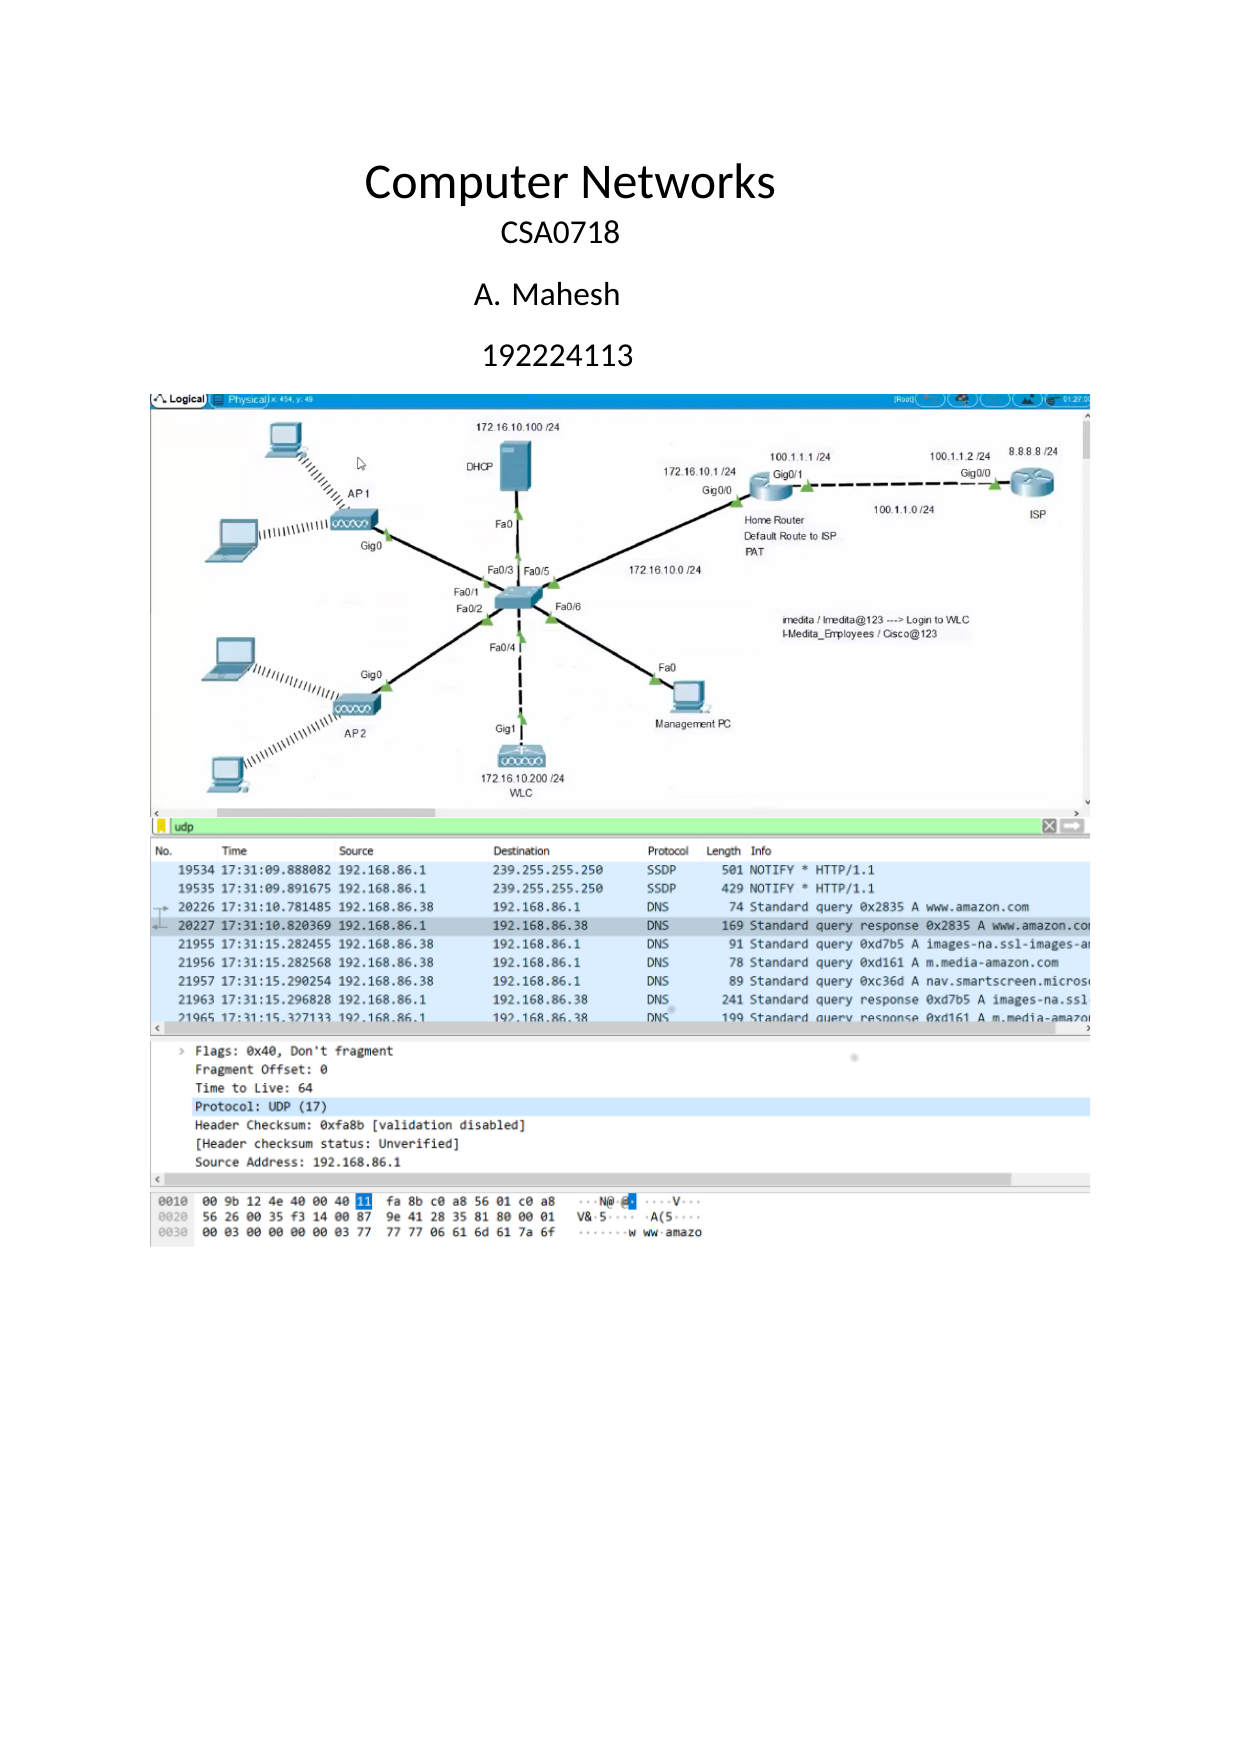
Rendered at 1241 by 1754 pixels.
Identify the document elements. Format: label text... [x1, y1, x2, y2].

picture [229, 394, 257, 405]
picture [150, 394, 1091, 817]
picture [1072, 394, 1091, 402]
picture [305, 396, 315, 401]
picture [150, 818, 1091, 1254]
list Mahesh [474, 273, 1090, 314]
text Computer Networks [150, 150, 1090, 211]
picture [895, 397, 916, 402]
text 192224113 [150, 334, 1090, 374]
text CSA0718 [150, 211, 1090, 252]
picture [281, 397, 291, 401]
picture [924, 394, 937, 402]
